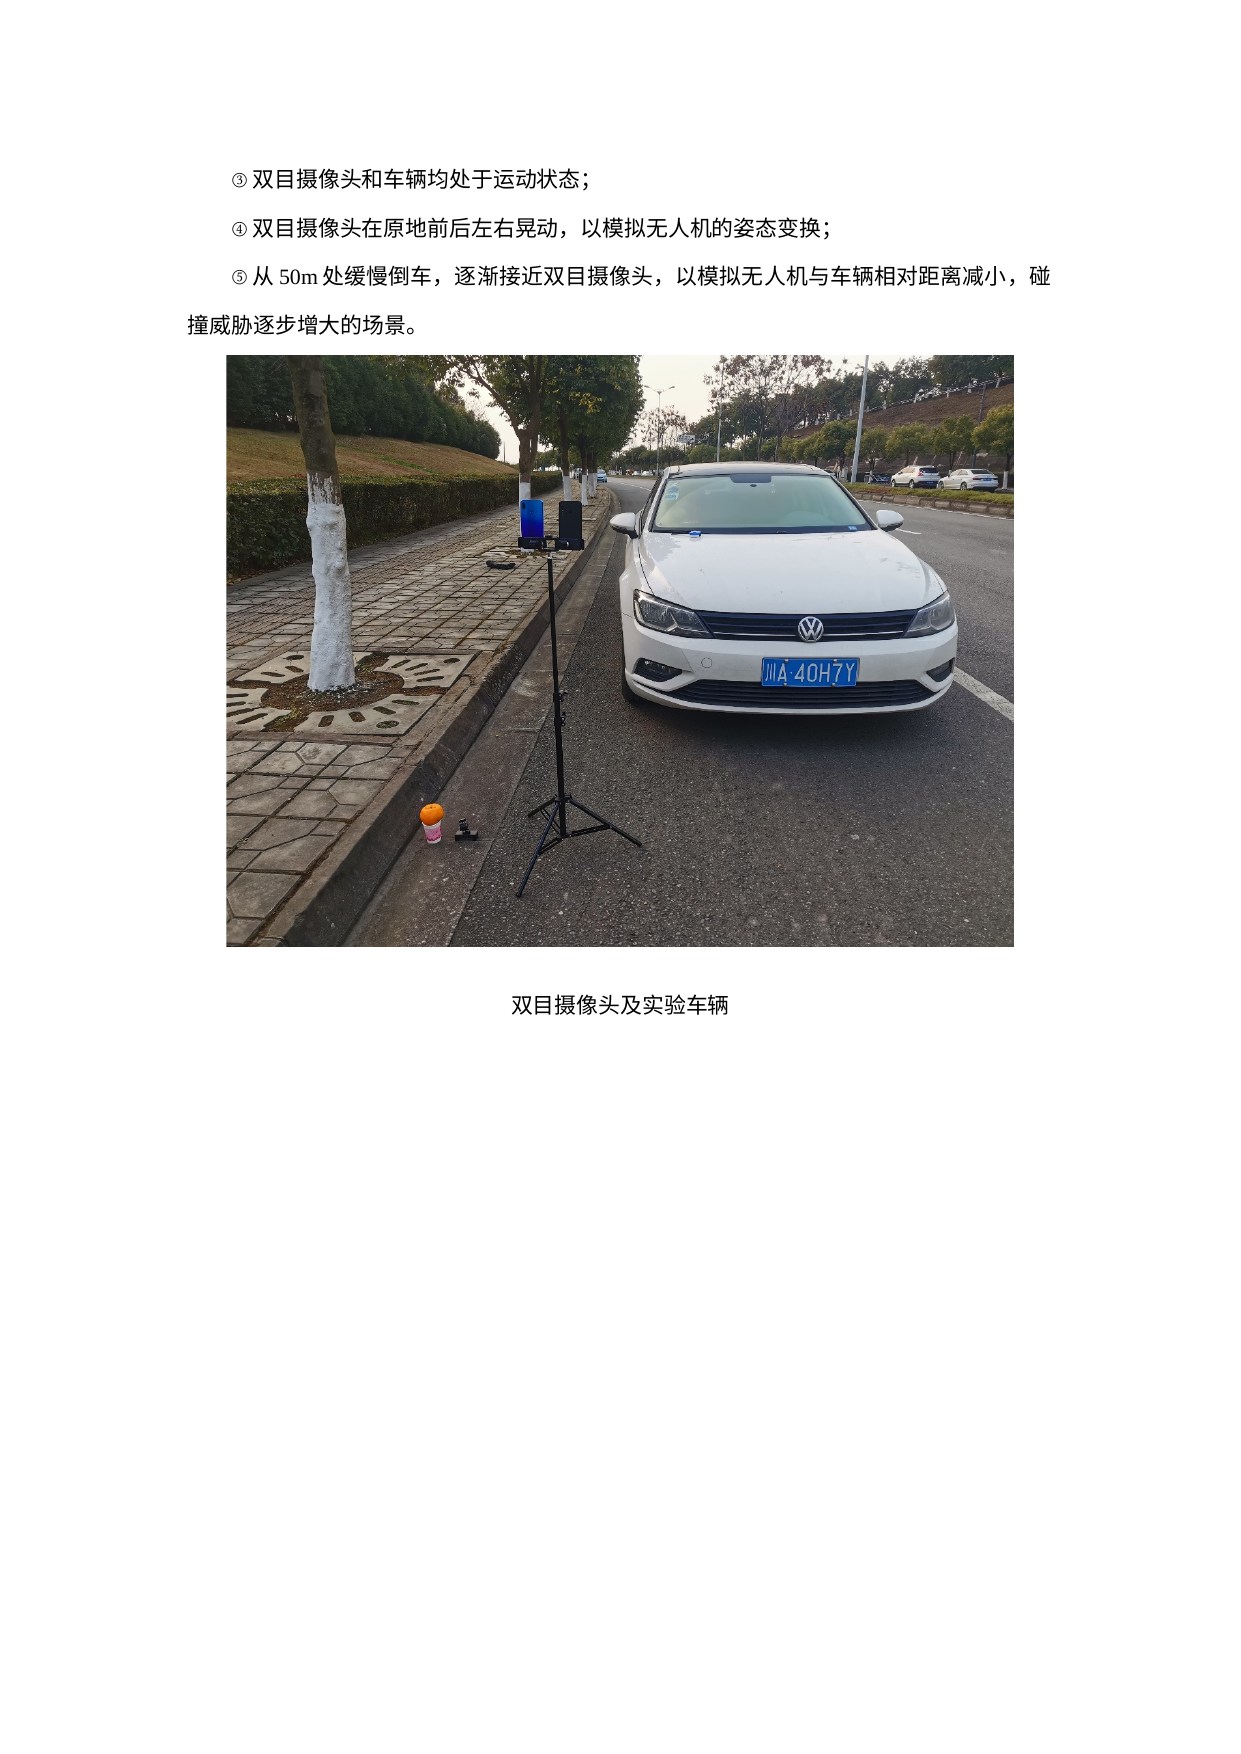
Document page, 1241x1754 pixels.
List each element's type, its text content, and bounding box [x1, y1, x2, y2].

text ⑤从50m处缓慢倒车，逐渐接近双目摄像头，以模拟无人机与车辆相对距离减小，碰撞威胁逐步增大的场景。 [187, 259, 1053, 340]
text ④双目摄像头在原地前后左右晃动，以模拟无人机的姿态变换； [187, 210, 1053, 243]
text ③双目摄像头和车辆均处于运动状态； [187, 162, 1053, 194]
picture [226, 355, 1014, 947]
text 双目摄像头及实验车辆 [187, 988, 1053, 1021]
